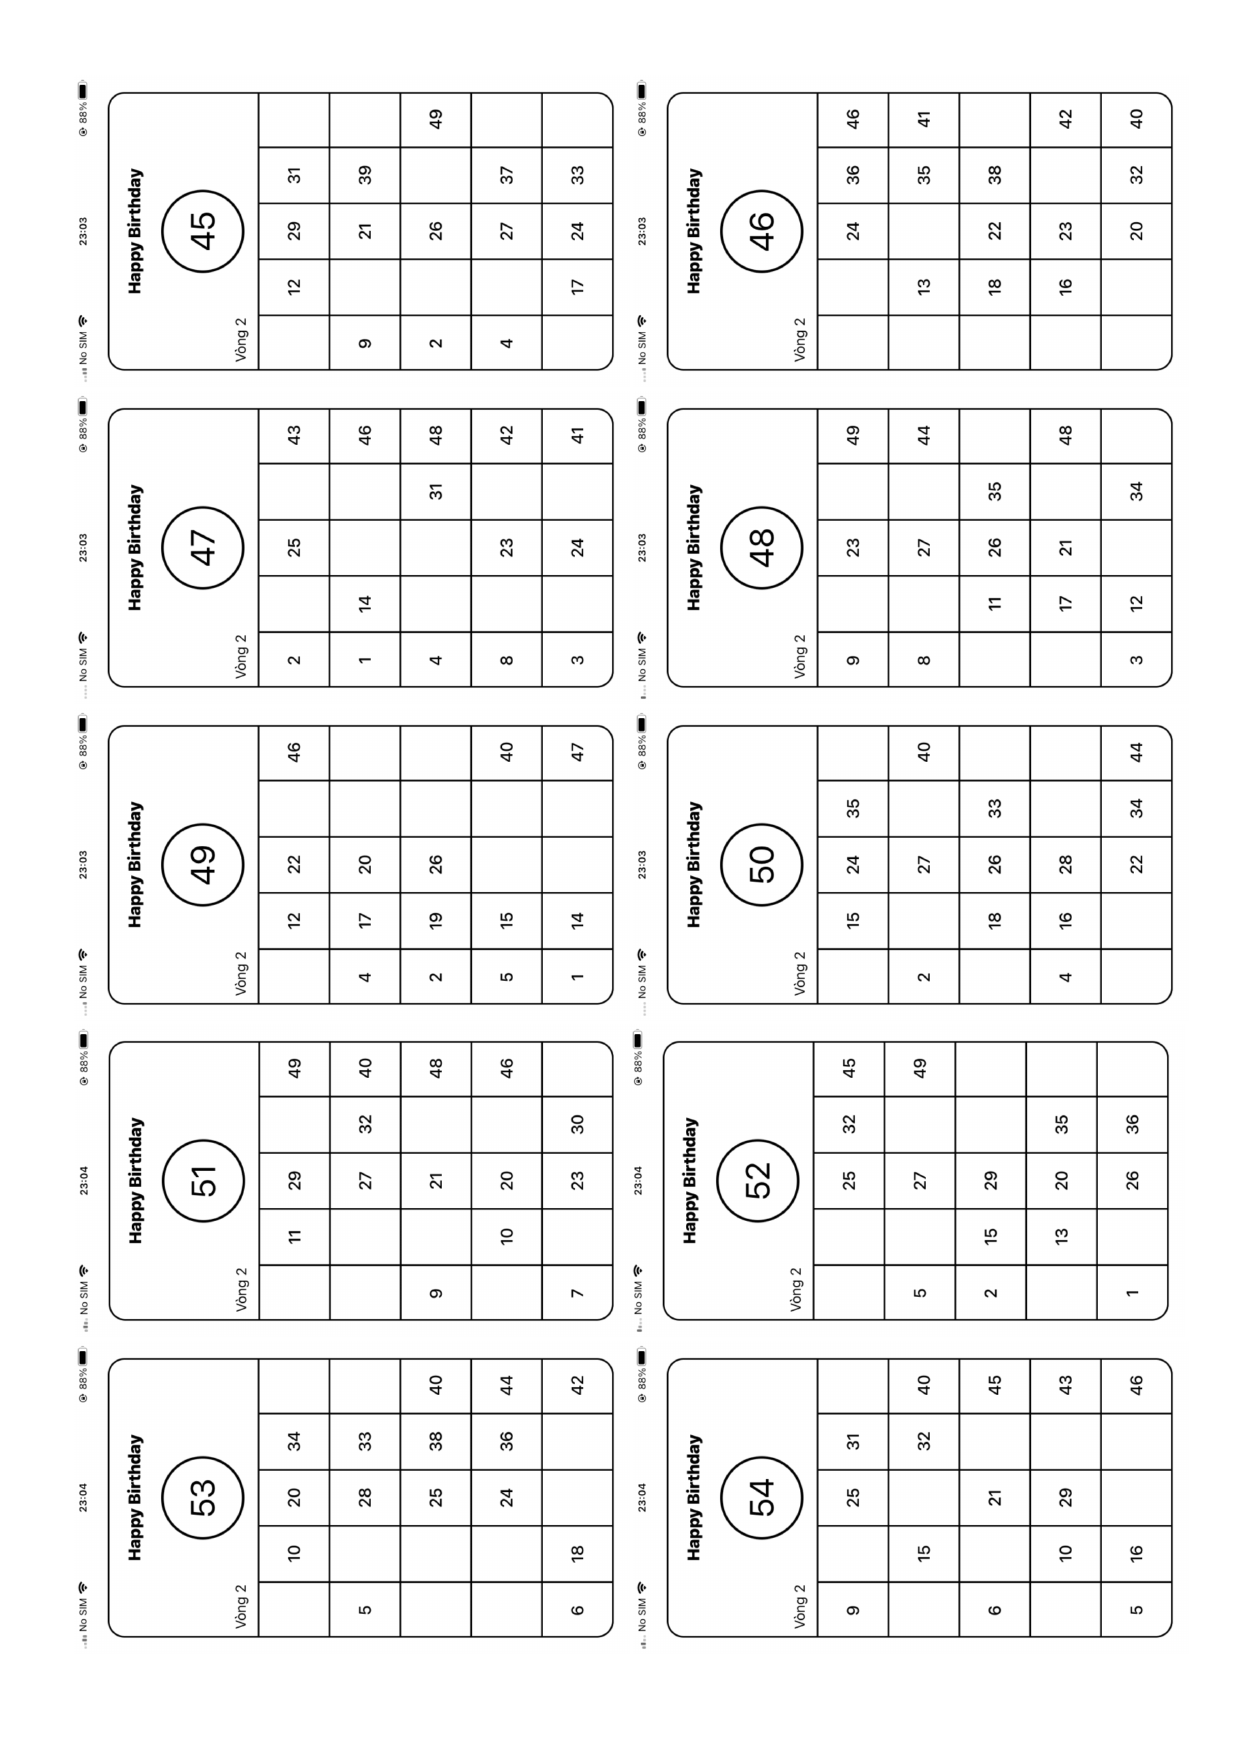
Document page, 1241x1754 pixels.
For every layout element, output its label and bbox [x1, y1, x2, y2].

picture [75, 392, 629, 704]
picture [75, 76, 629, 387]
picture [634, 392, 1188, 704]
picture [634, 709, 1188, 1021]
picture [75, 709, 629, 1021]
picture [634, 1342, 1188, 1654]
picture [634, 76, 1188, 387]
picture [75, 1342, 629, 1654]
picture [630, 1025, 1184, 1337]
picture [76, 1025, 629, 1337]
